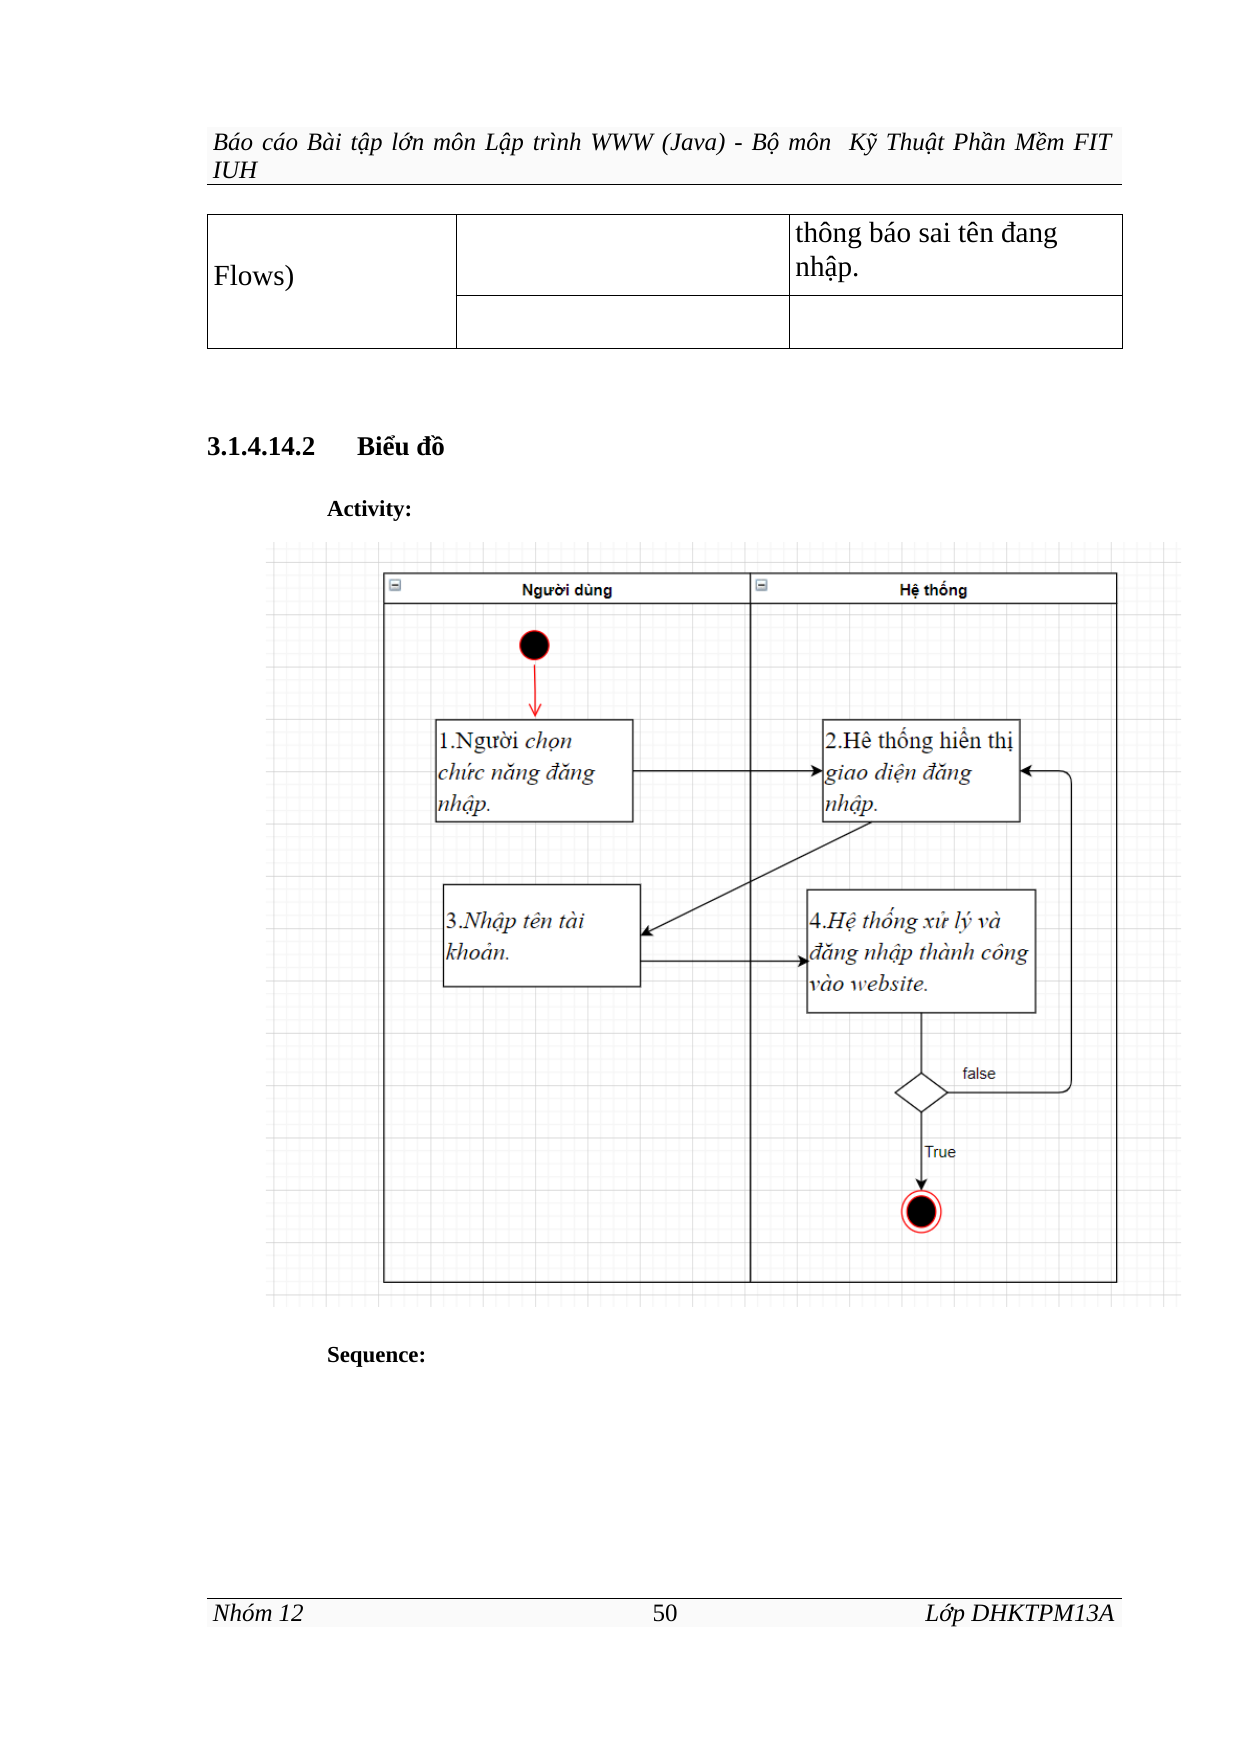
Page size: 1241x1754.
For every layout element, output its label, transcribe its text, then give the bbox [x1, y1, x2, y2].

picture [265, 542, 1182, 1307]
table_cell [790, 215, 1122, 295]
table_cell [457, 215, 789, 295]
subtitle Activity: [327, 495, 1122, 522]
subtitle Biểu đồ [207, 430, 1122, 461]
subtitle Sequence: [327, 1341, 1122, 1367]
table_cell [208, 215, 456, 348]
table_cell [457, 296, 789, 348]
table_cell [790, 296, 1122, 348]
